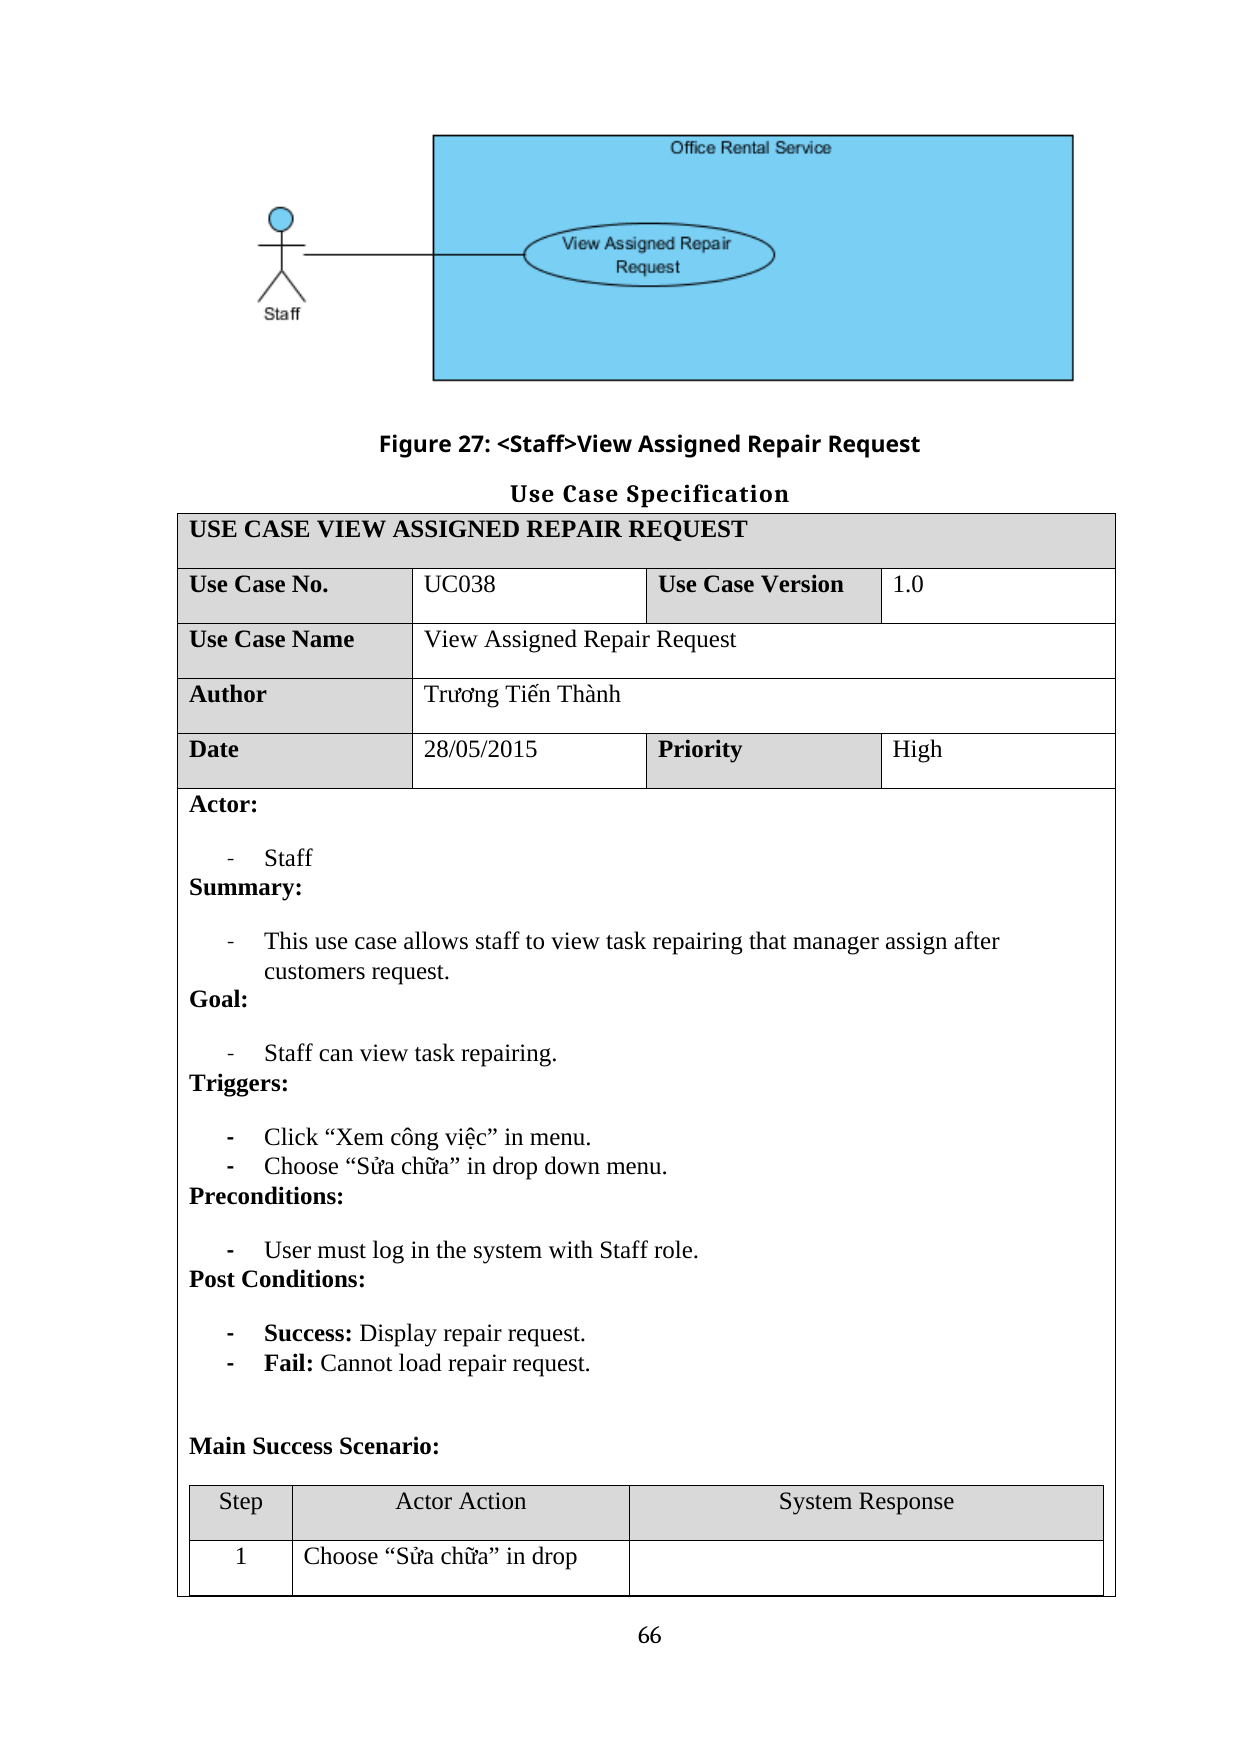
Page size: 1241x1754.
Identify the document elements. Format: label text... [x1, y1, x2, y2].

table_cell 28/05/2015 [413, 734, 646, 788]
table_cell 1.0 [882, 569, 1115, 623]
table_cell Use Case Version [647, 569, 881, 623]
table_cell Use Case No. [178, 569, 412, 623]
text Figure 27: <Staff>View Assigned Repair Request [177, 428, 1122, 459]
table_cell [178, 789, 1115, 1596]
table_cell Priority [647, 734, 881, 788]
table_cell Use Case Name [178, 624, 412, 678]
table_header USE CASE VIEW ASSIGNED REPAIR REQUEST [178, 514, 1115, 568]
table_cell Author [178, 679, 412, 733]
table_cell View Assigned Repair Request [413, 624, 1115, 678]
subtitle Use Case Specification [177, 480, 1122, 509]
table_cell Trương Tiến Thành [413, 679, 1115, 733]
table_cell UC038 [413, 569, 646, 623]
picture [200, 88, 1099, 408]
table_cell Date [178, 734, 412, 788]
table_cell High [882, 734, 1115, 788]
